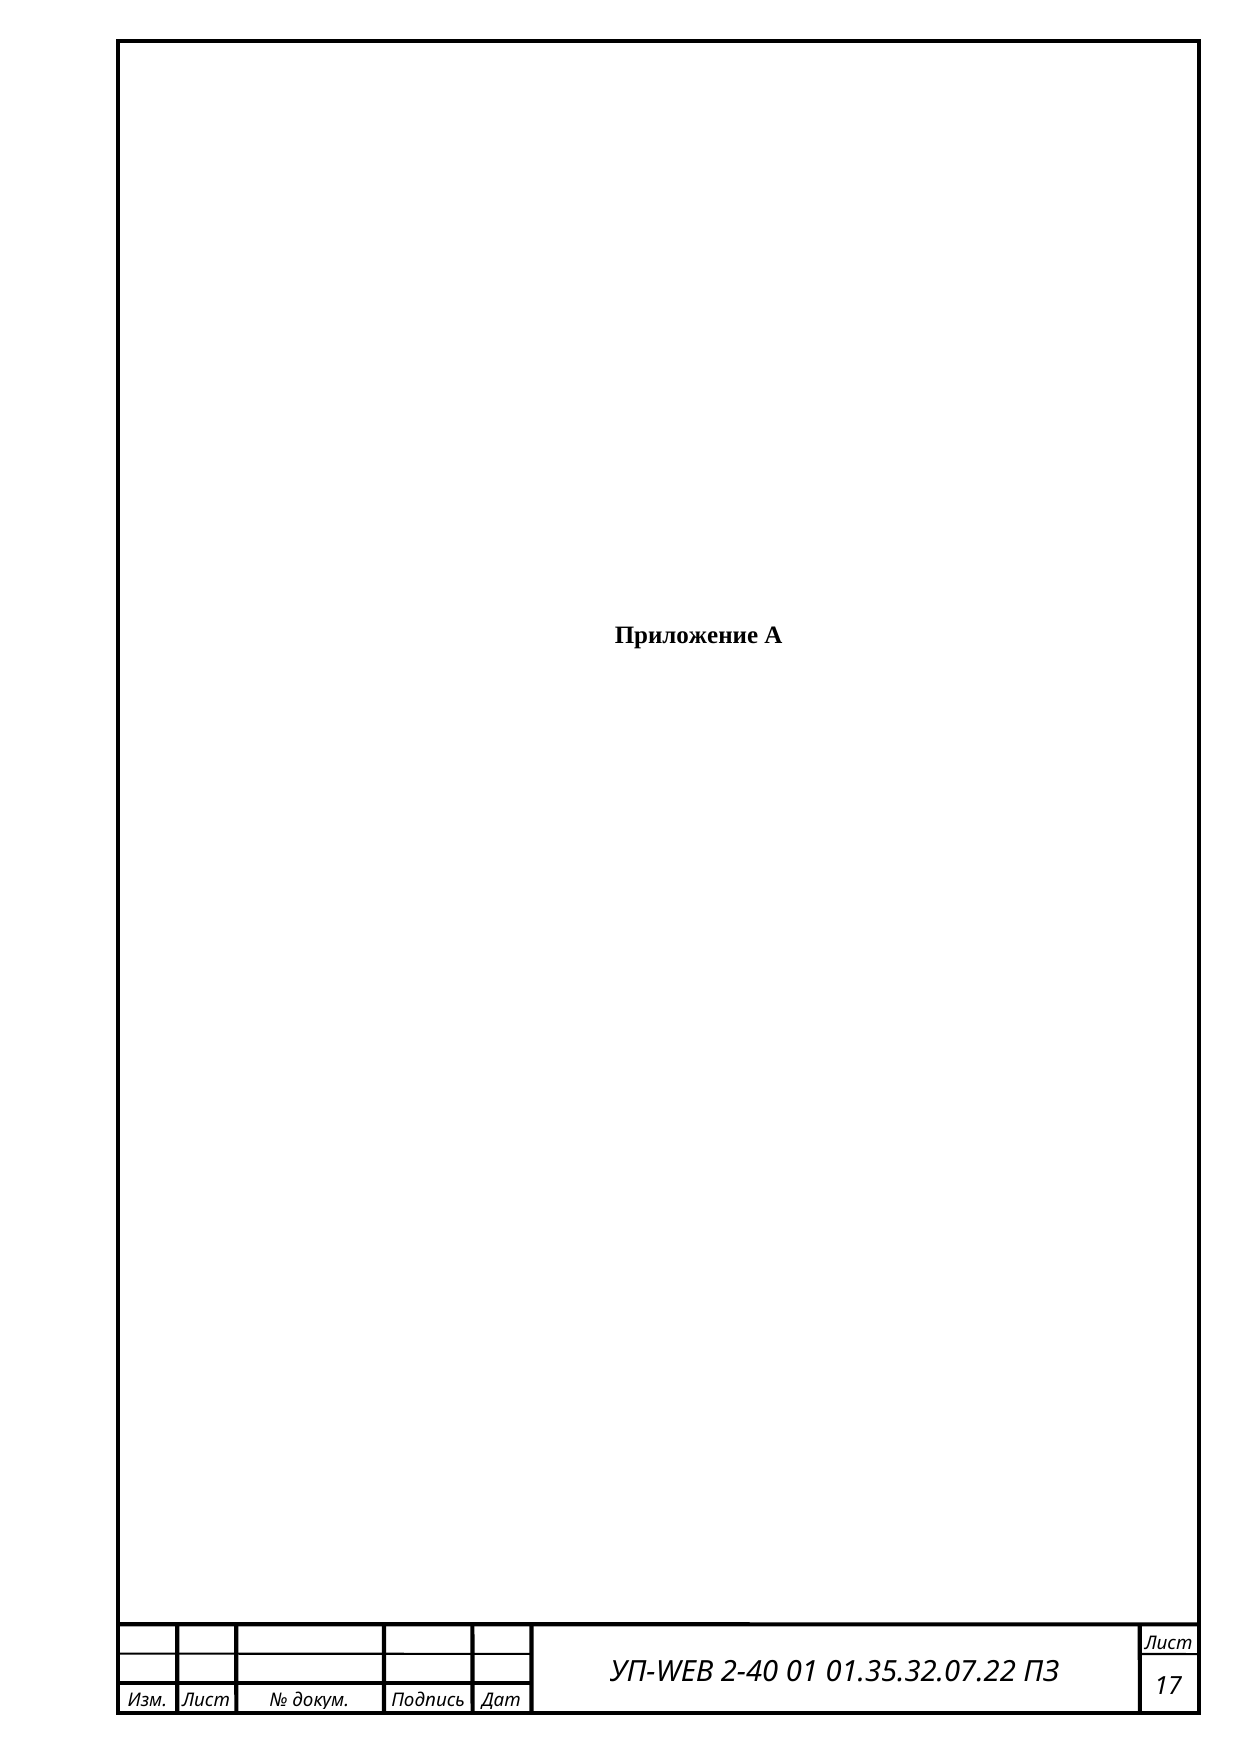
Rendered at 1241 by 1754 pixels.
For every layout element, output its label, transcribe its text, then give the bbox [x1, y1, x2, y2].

list Приложение А [222, 621, 1175, 649]
